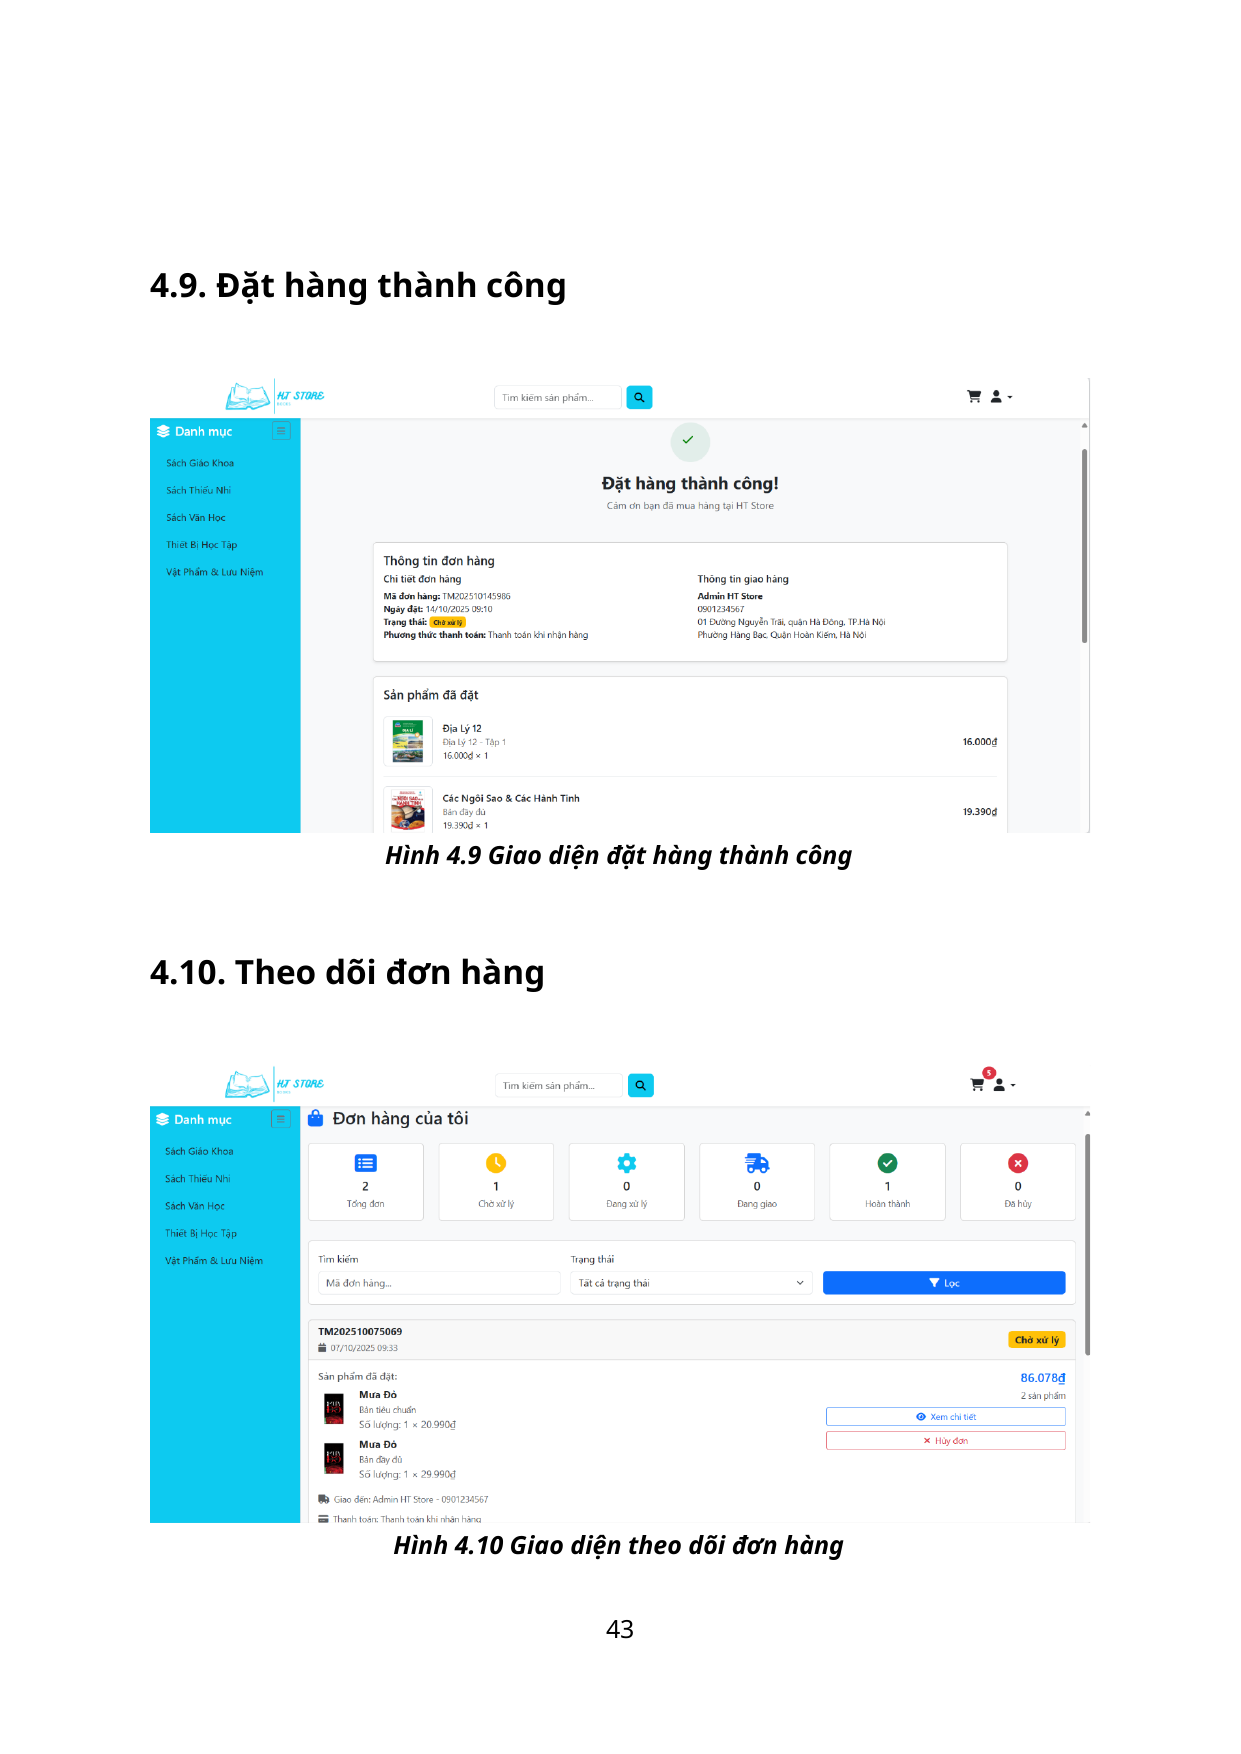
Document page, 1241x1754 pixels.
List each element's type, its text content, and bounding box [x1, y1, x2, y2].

subtitle 4.10. Theo dõi đơn hàng [150, 949, 1090, 994]
picture [150, 378, 1091, 833]
text Hình 4.9 Giao diện đặt hàng thành công [150, 833, 1090, 871]
picture [150, 1065, 1091, 1523]
subtitle 4.9. Đặt hàng thành công [150, 262, 1090, 307]
text Hình 4.10 Giao diện theo dõi đơn hàng [150, 1523, 1090, 1562]
